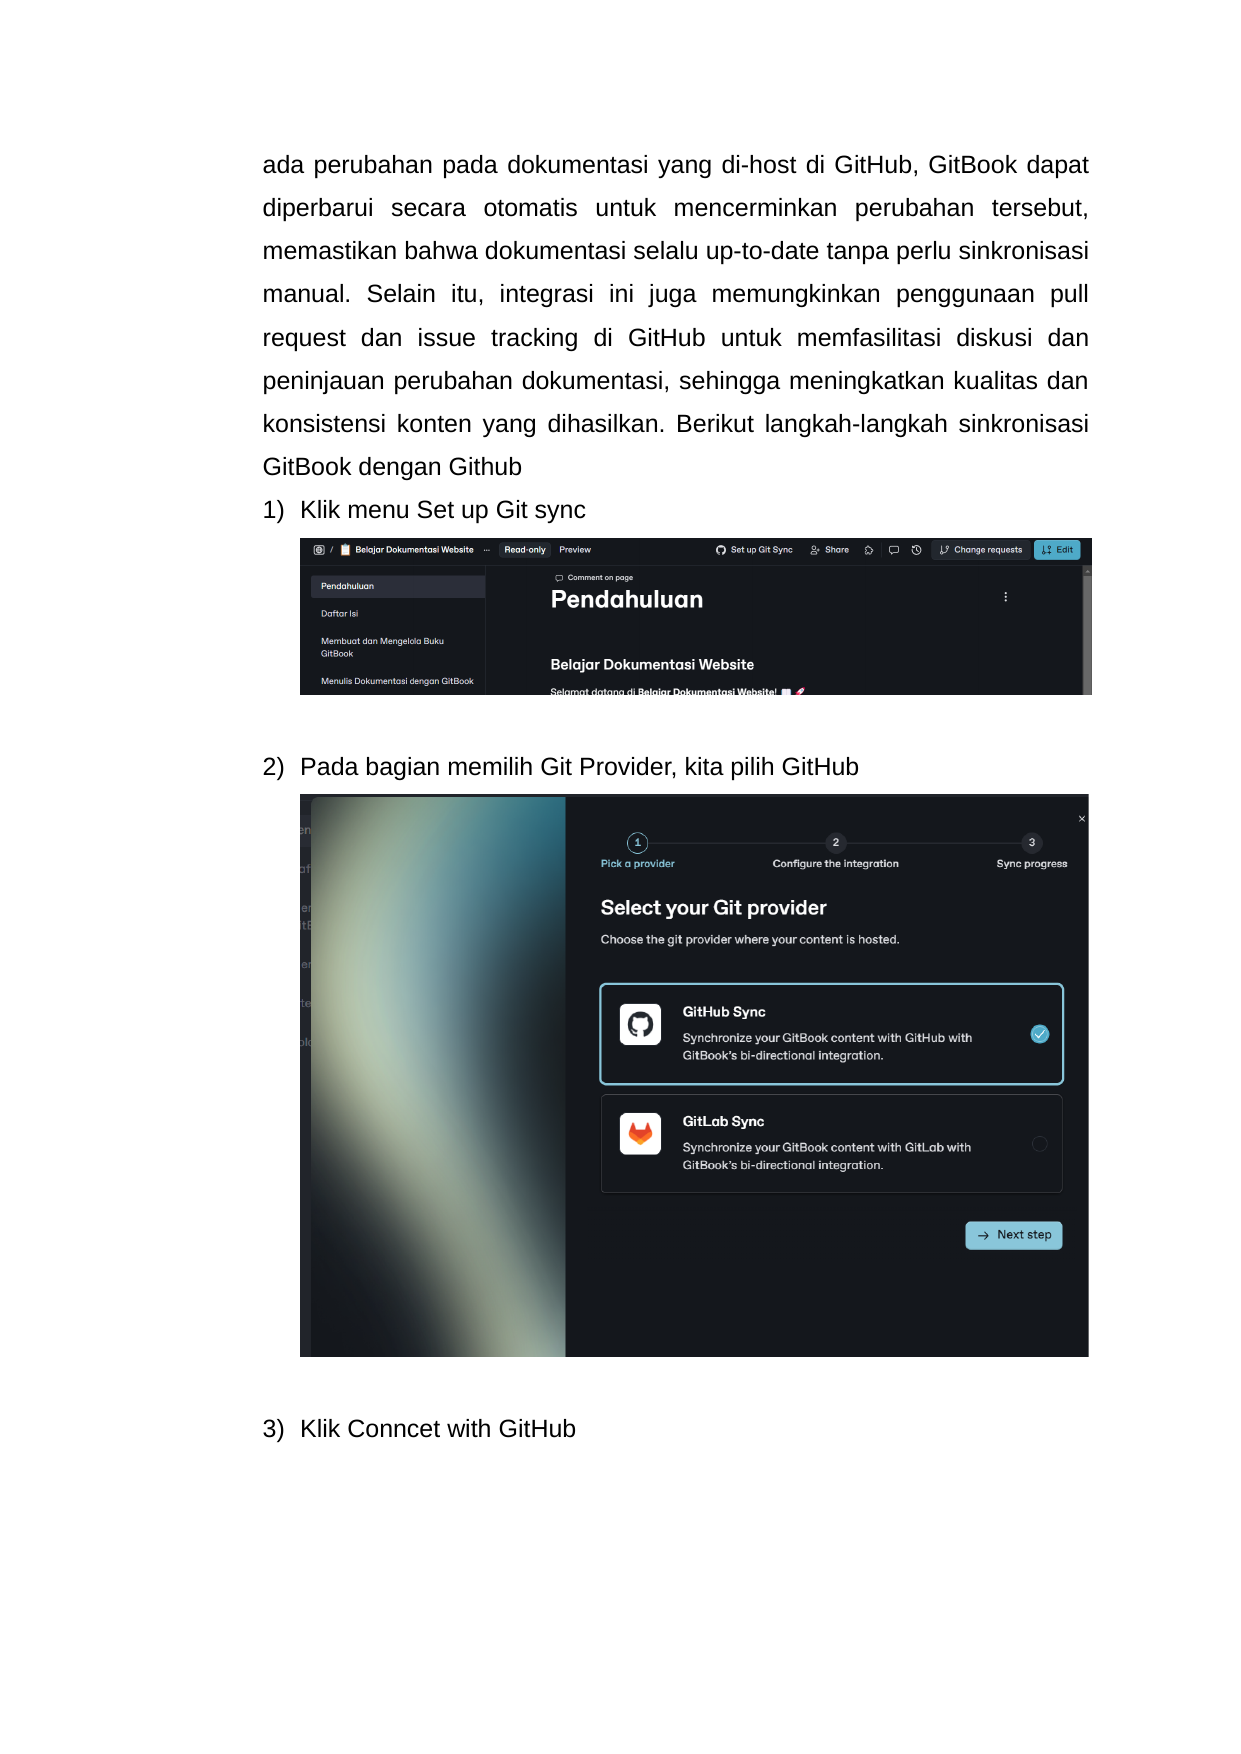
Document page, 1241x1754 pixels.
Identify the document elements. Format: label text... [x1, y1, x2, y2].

list Klik Conncet with GitHub [262, 1414, 1090, 1443]
picture [300, 794, 1089, 1357]
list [262, 150, 1090, 481]
list Pada bagian memilih Git Provider, kita pilih GitHub [262, 751, 1090, 780]
picture [300, 538, 1092, 695]
list Klik menu Set up Git sync [262, 495, 1090, 524]
